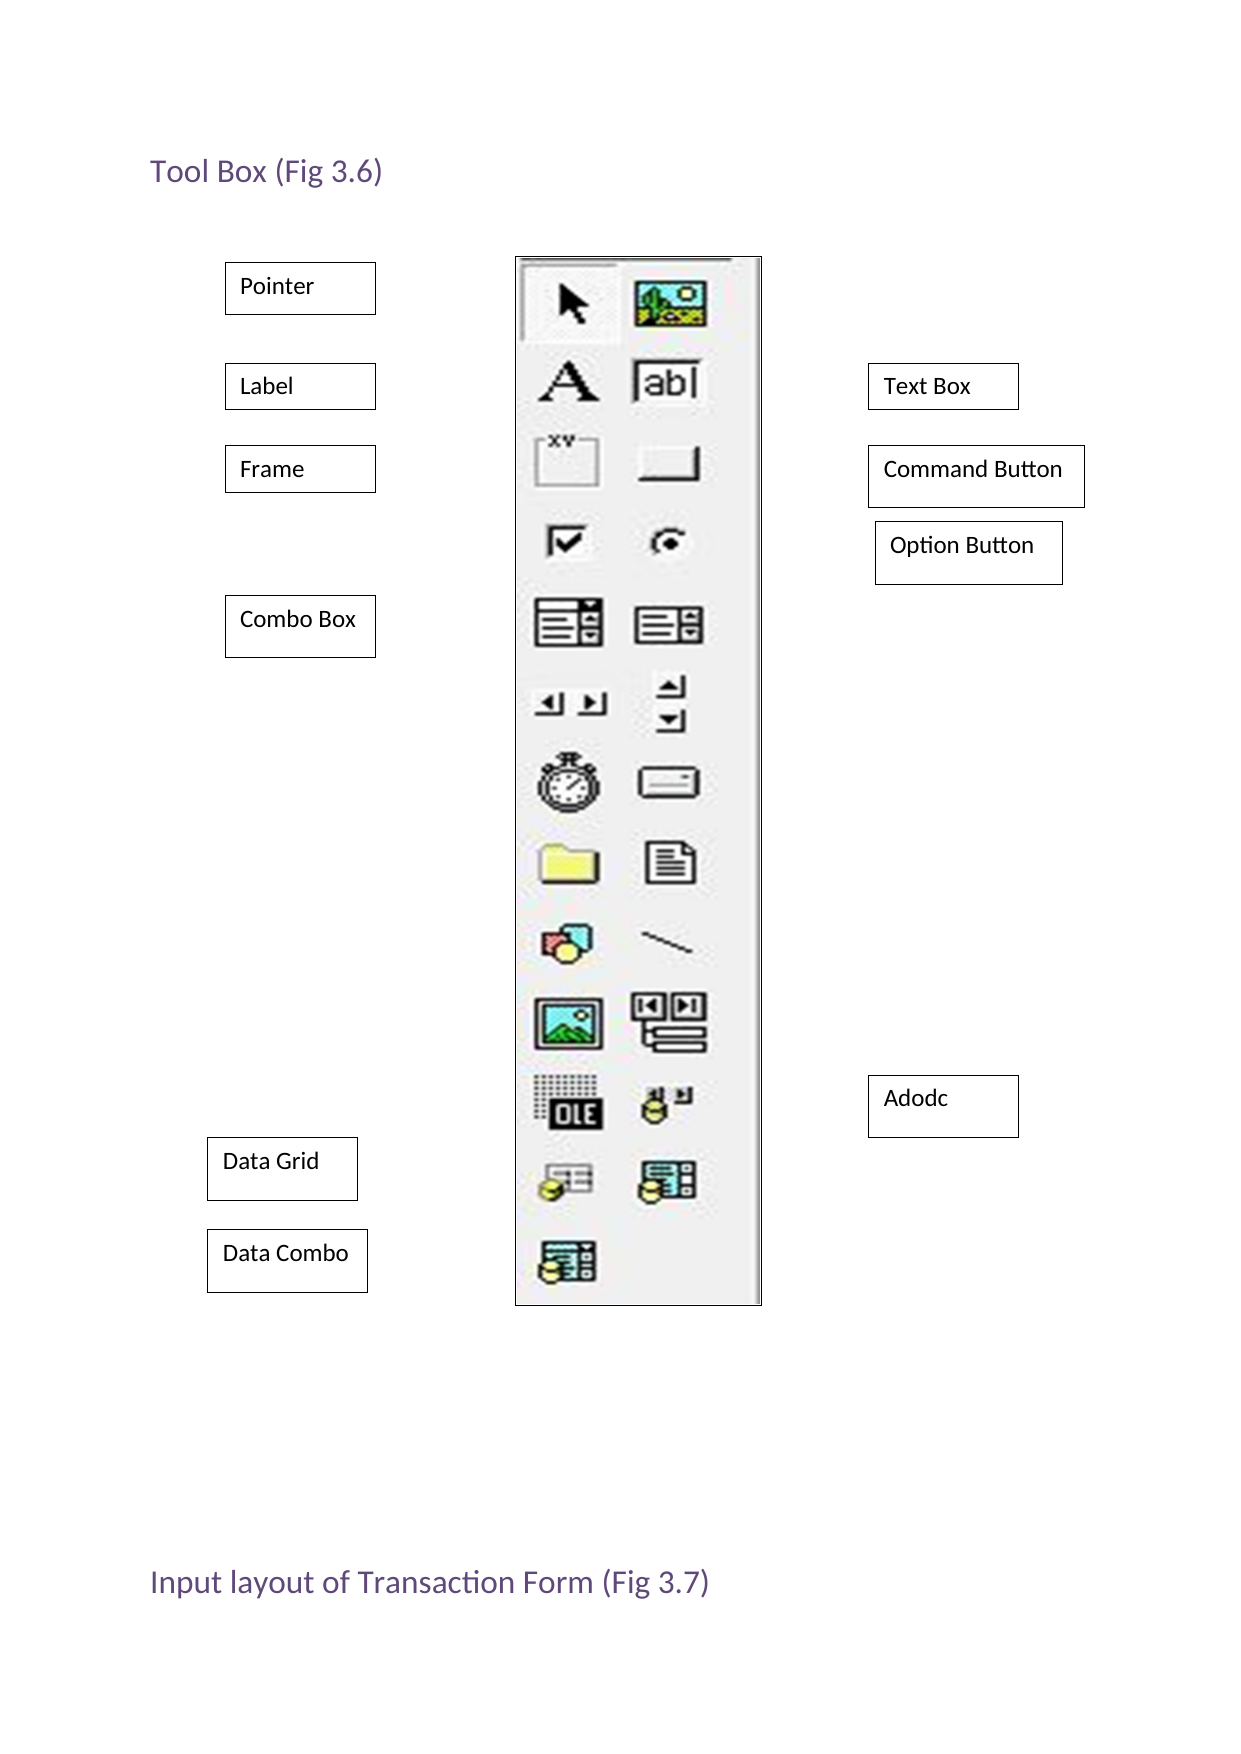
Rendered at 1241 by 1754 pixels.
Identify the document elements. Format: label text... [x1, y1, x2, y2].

text Tool Box (Fig 3.6) [150, 150, 1090, 191]
picture [516, 257, 761, 1305]
text Input layout of Transaction Form (Fig 3.7) [150, 1561, 1090, 1602]
